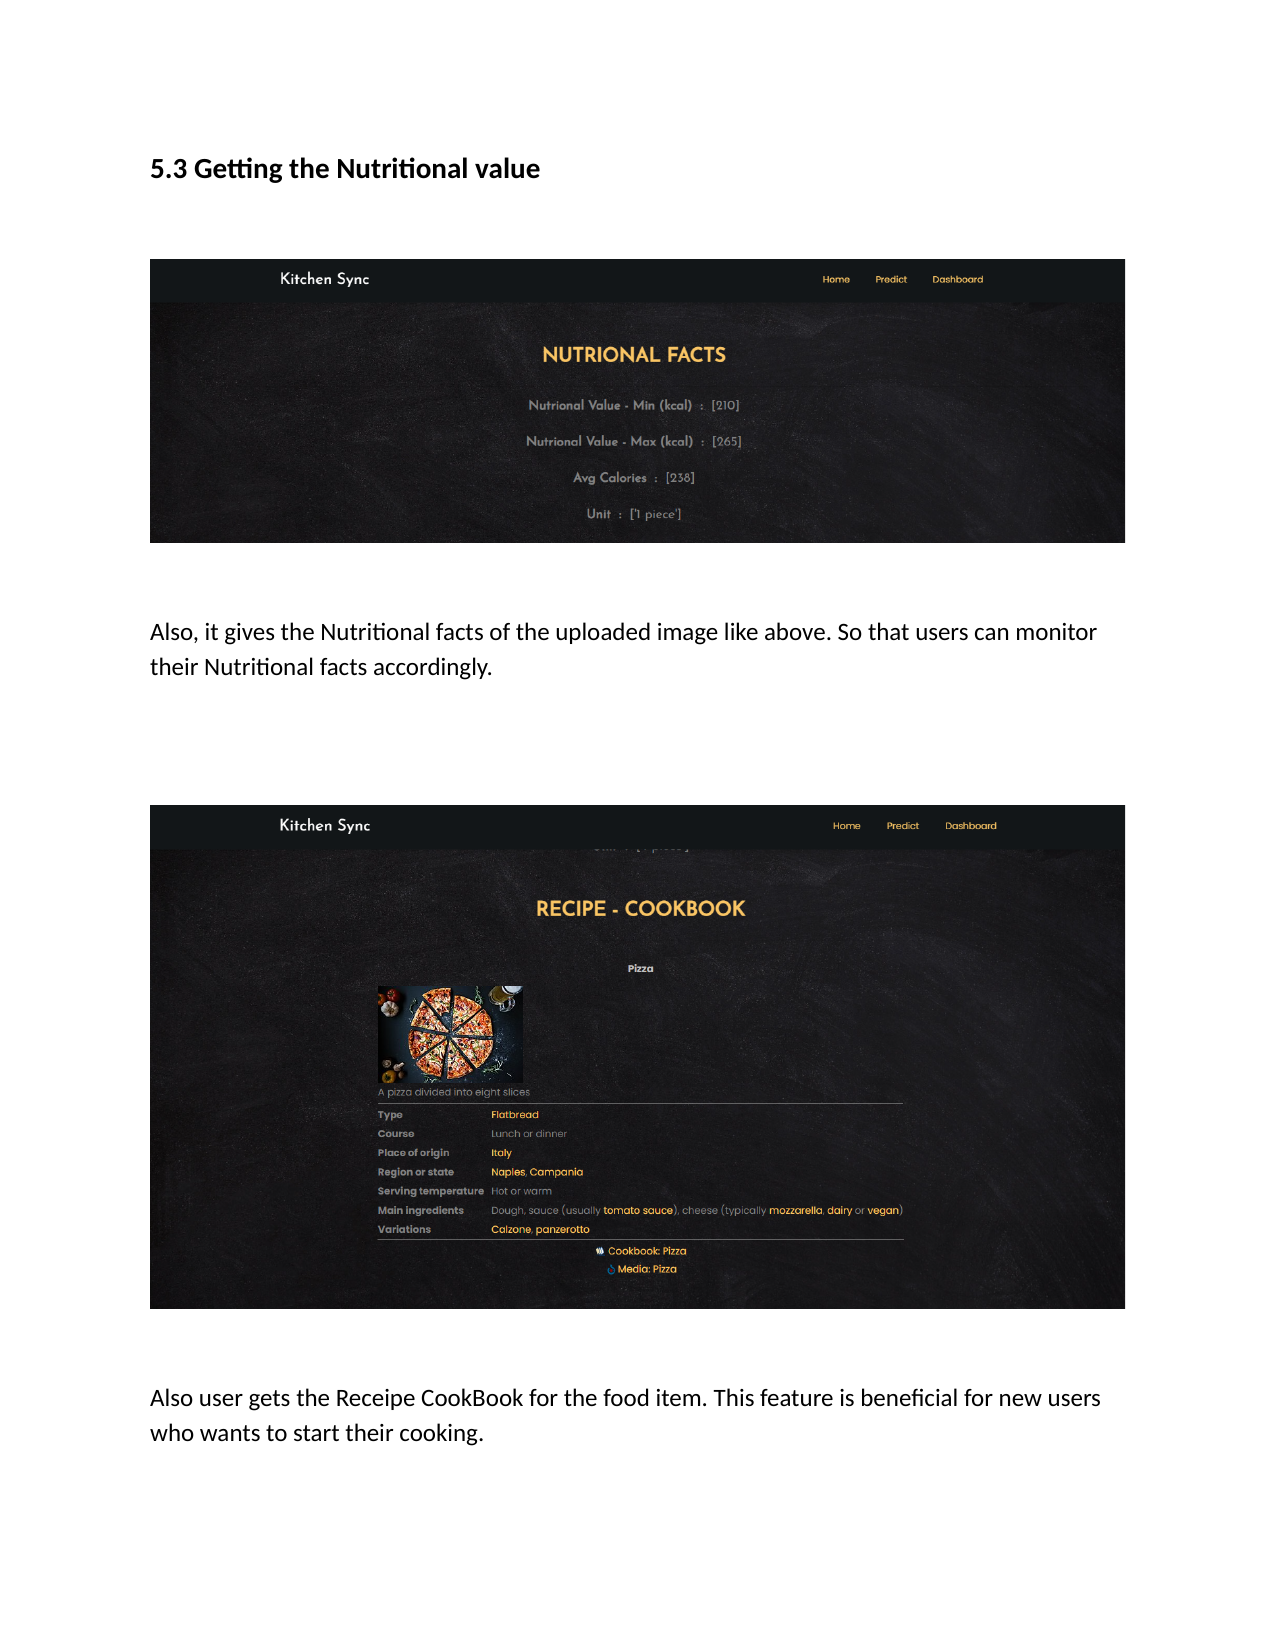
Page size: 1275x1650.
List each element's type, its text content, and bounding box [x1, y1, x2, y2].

text Also user gets the Receipe CookBook for the food item. This feature is beneficial for new users who wants to start their cooking. [150, 1382, 1125, 1447]
picture [150, 259, 1125, 543]
picture [150, 805, 1125, 1309]
text 5.3 Getting the Nutritional value [150, 150, 1125, 186]
text Also, it gives the Nutritional facts of the uploaded image like above. So that users can monitor their Nutritional facts accordingly. [150, 616, 1125, 681]
